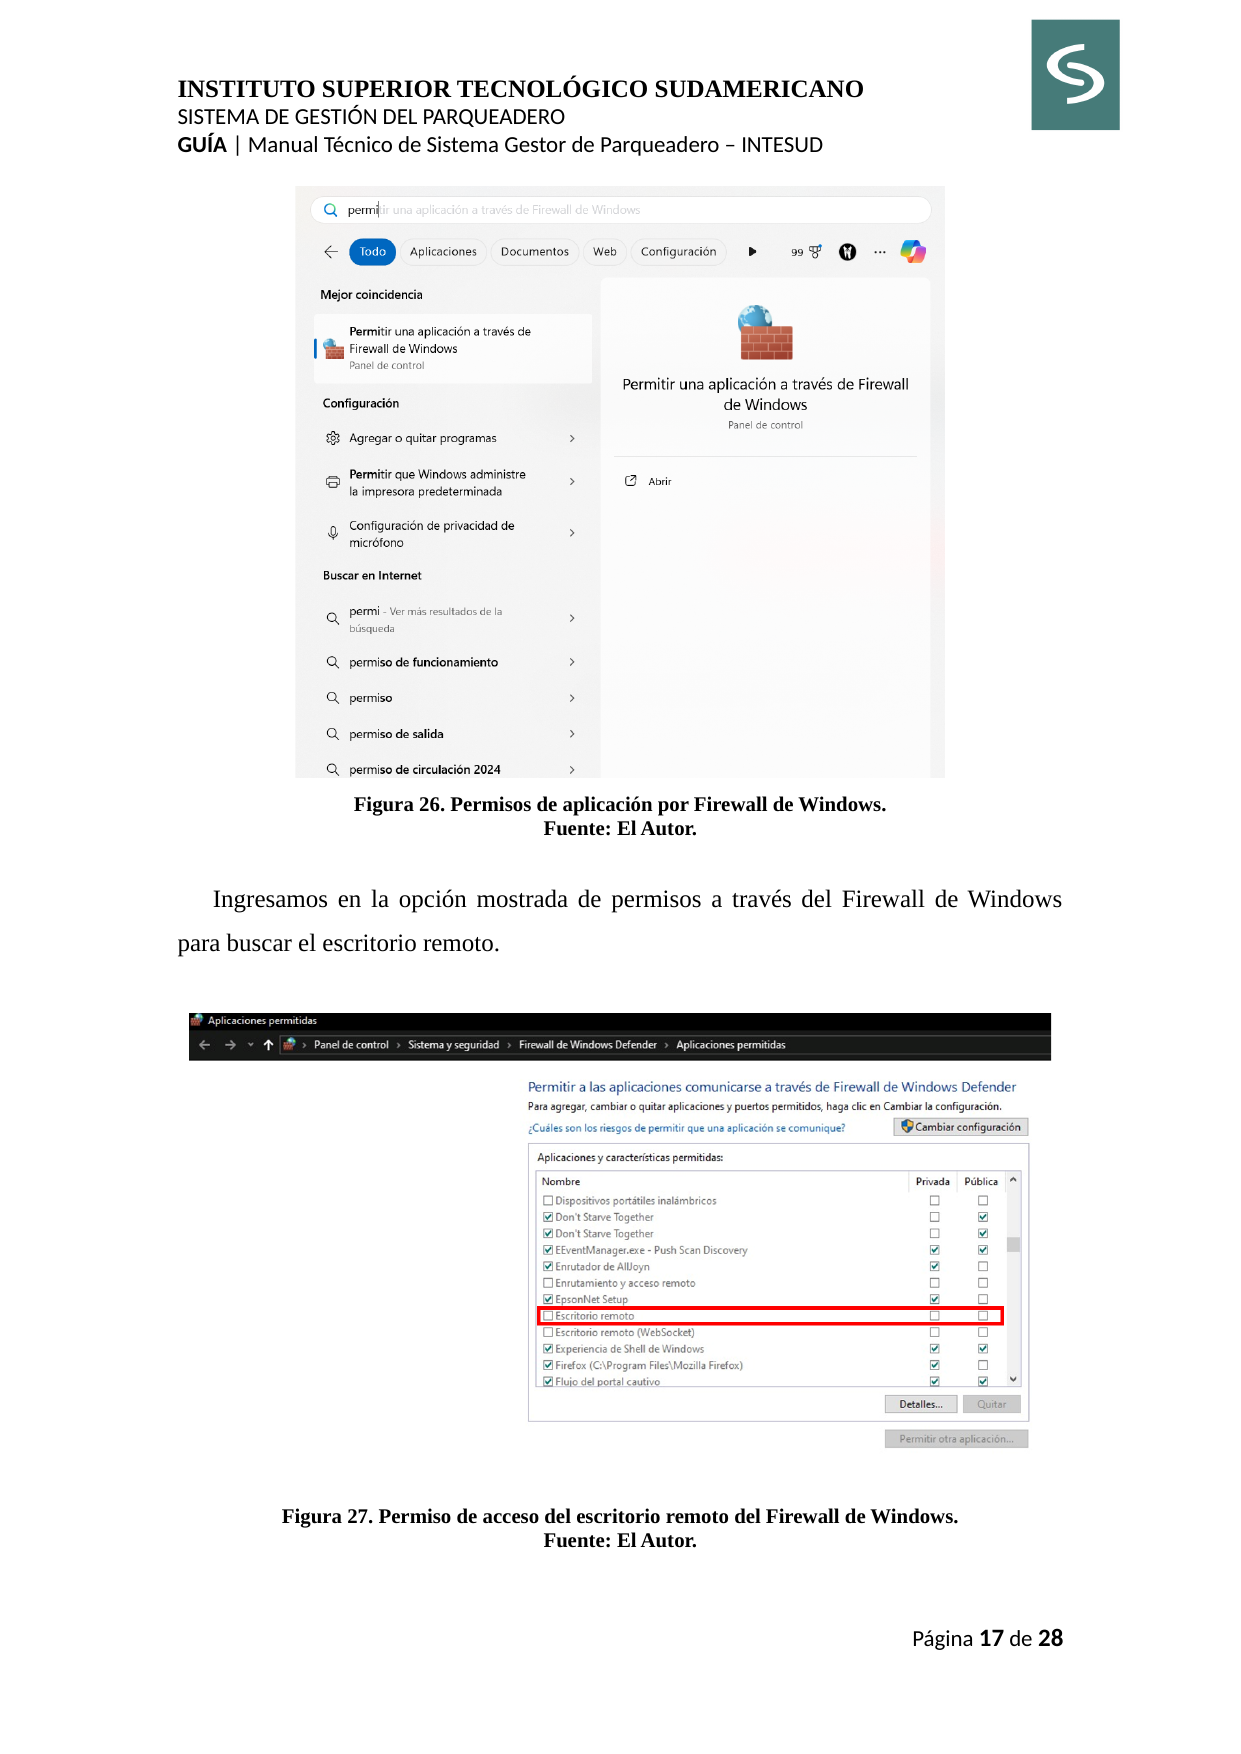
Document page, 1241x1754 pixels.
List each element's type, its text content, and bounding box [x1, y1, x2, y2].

text Figura 26. Permisos de aplicación por Firewall de Windows. [177, 792, 1063, 816]
text Fuente: El Autor. [177, 1528, 1063, 1552]
text Figura 27. Permiso de acceso del escritorio remoto del Firewall de Windows. [177, 1504, 1063, 1528]
picture [295, 186, 945, 778]
text Fuente: El Autor. [177, 816, 1063, 840]
text Ingresamos en la opción mostrada de permisos a través del Firewall de Windows para buscar el escritorio remoto. [177, 884, 1063, 956]
picture [1028, 18, 1123, 132]
picture [189, 1013, 1052, 1490]
